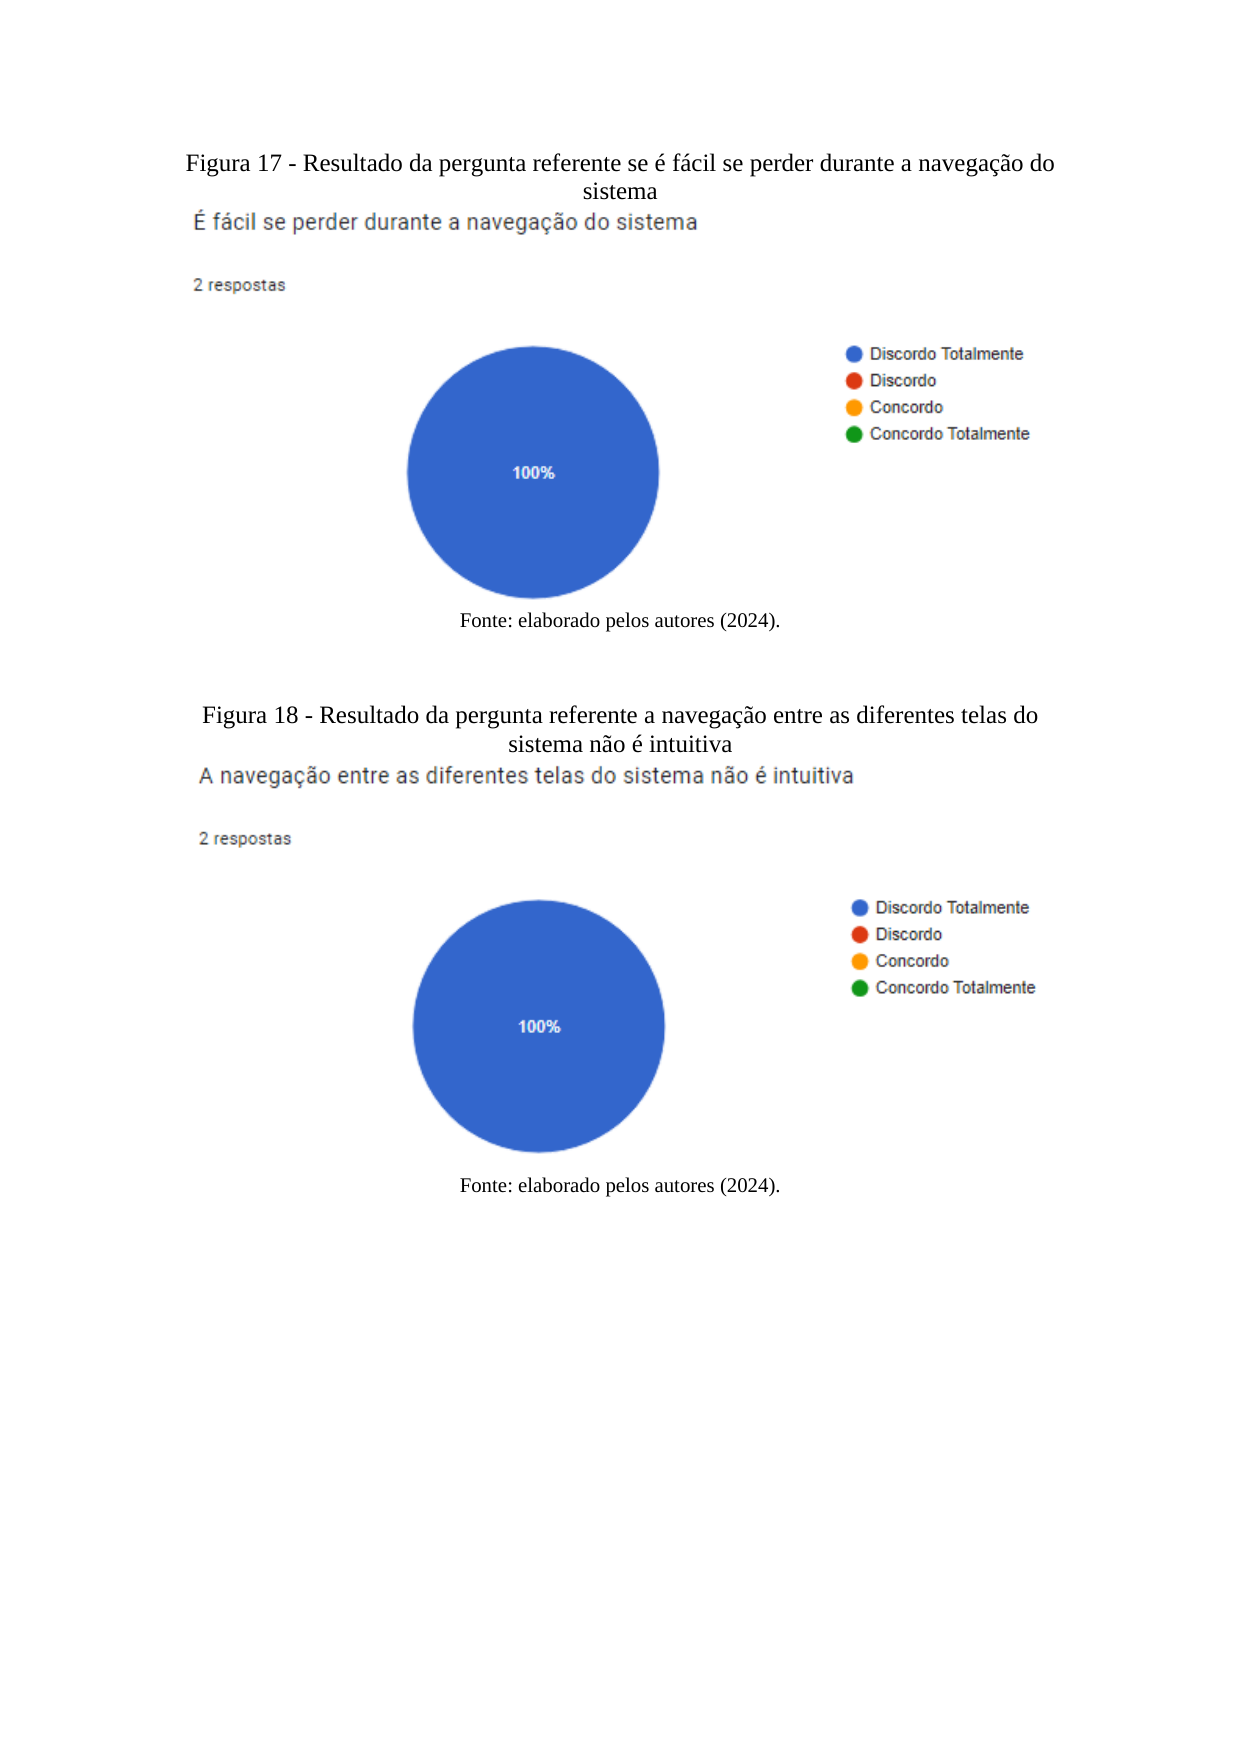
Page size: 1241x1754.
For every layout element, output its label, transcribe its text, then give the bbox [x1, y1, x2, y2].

text Fonte: elaborado pelos autores (2024). [177, 1173, 1063, 1197]
text Figura 17 - Resultado da pergunta referente se é fácil se perder durante a navegação do sistema [177, 148, 1063, 205]
text Figura 18 - Resultado da pergunta referente a navegação entre as diferentes telas do sistema não é intuitiva [177, 700, 1063, 758]
picture [189, 757, 1051, 1174]
picture [188, 205, 1053, 609]
text Fonte: elaborado pelos autores (2024). [177, 608, 1063, 632]
